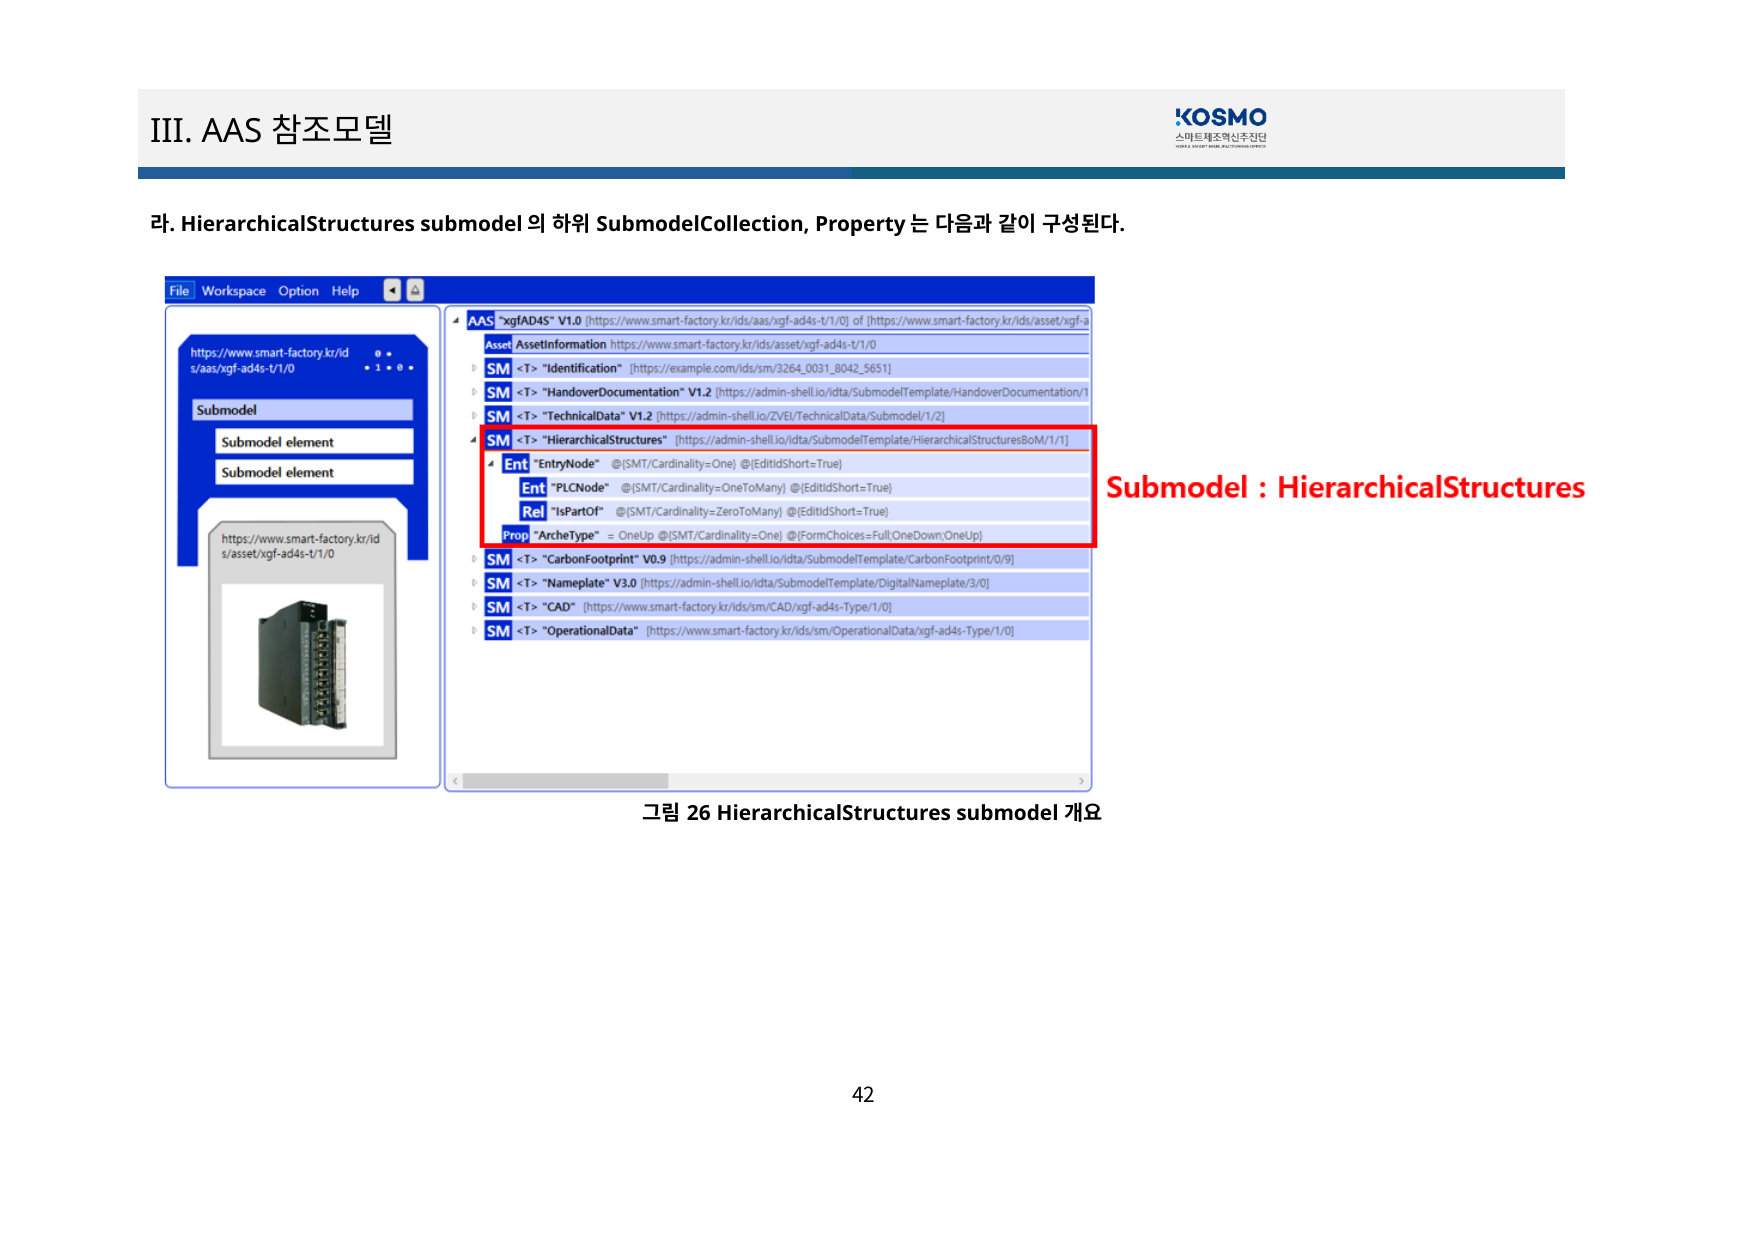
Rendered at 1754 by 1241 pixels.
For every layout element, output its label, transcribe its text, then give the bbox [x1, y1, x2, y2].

picture [159, 269, 1594, 796]
picture [1175, 108, 1267, 148]
text 라. HierarchicalStructures submodel의 하위 SubmodelCollection, Property는 다음과 같이 구성된다. [150, 207, 1577, 238]
